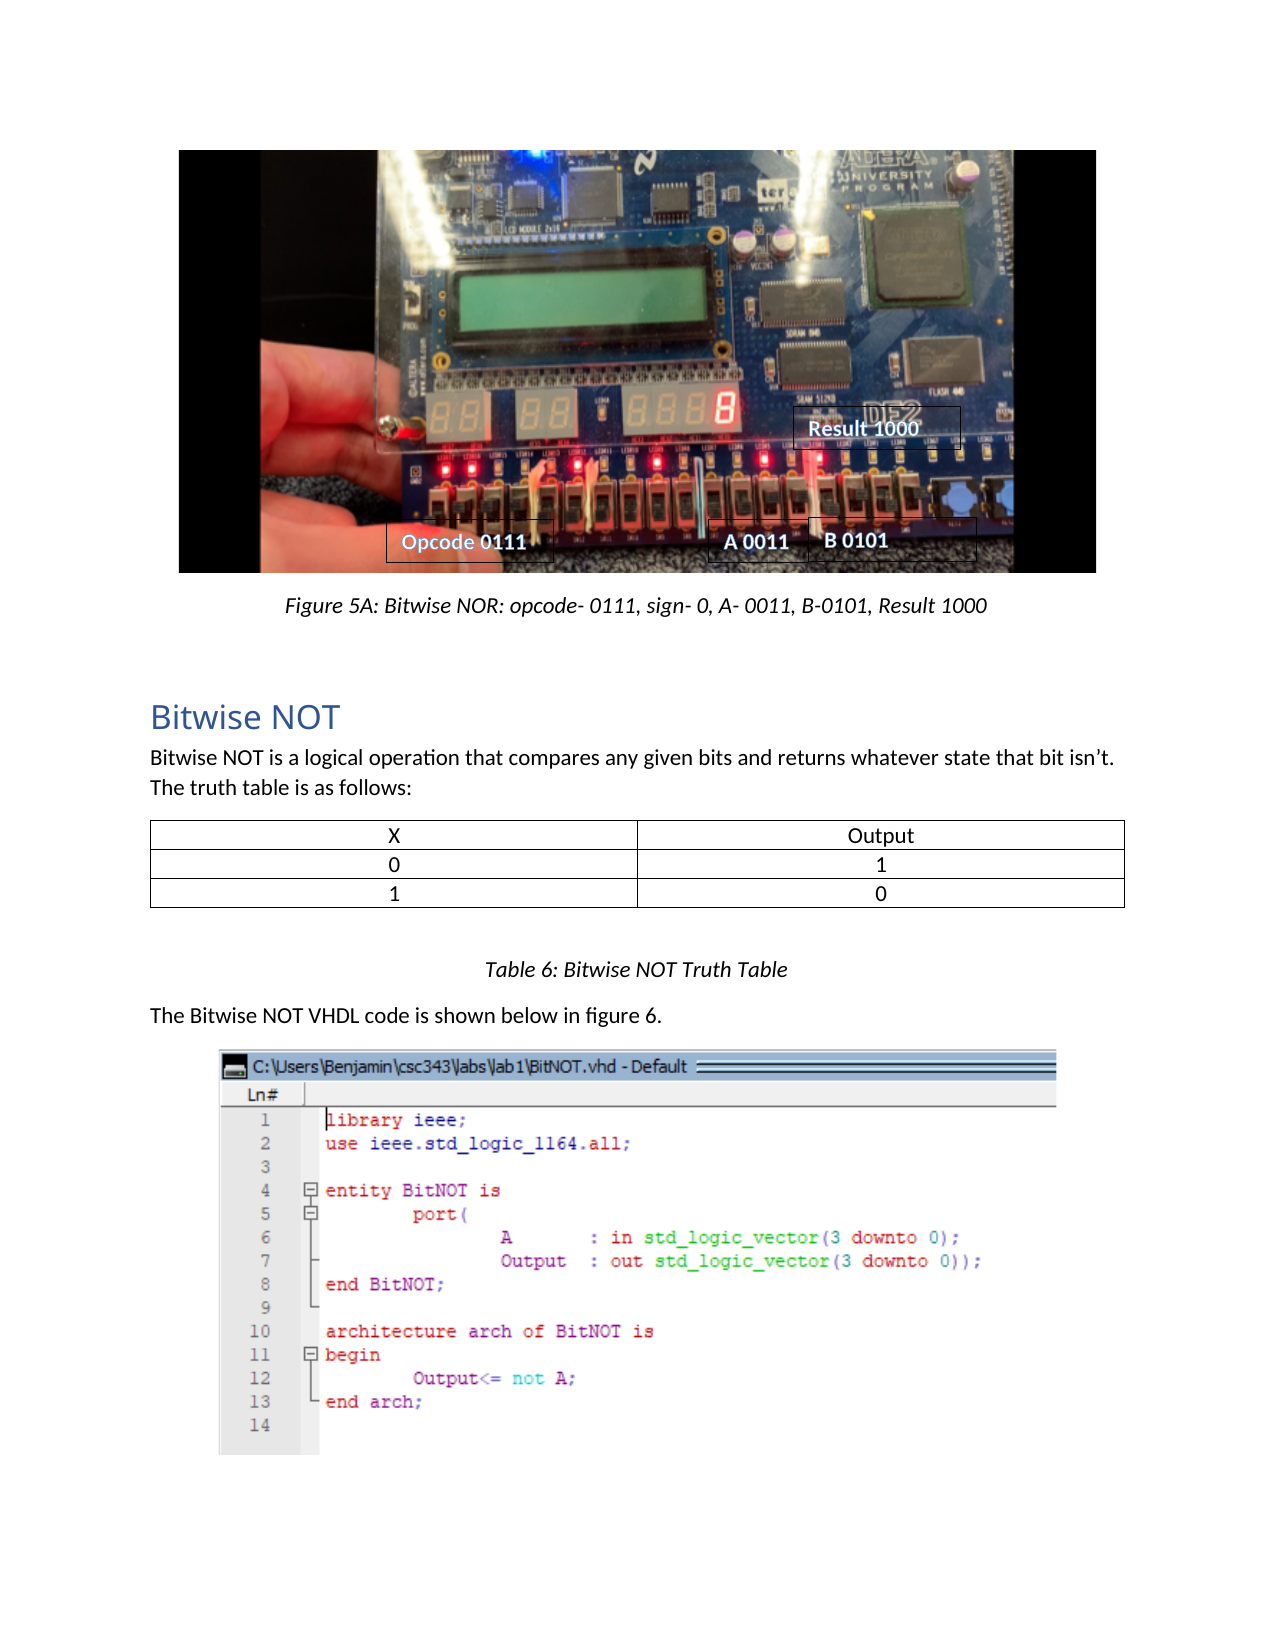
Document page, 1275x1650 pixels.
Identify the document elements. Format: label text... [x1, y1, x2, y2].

table_cell 1 [638, 850, 1124, 878]
subtitle Bitwise NOT [150, 694, 1125, 739]
text Table 6: Bitwise NOT Truth Table [150, 955, 1125, 983]
table_cell 0 [638, 879, 1124, 907]
table_cell 1 [151, 879, 637, 907]
text Bitwise NOT is a logical operation that compares any given bits and returns whatever state that bit isn’t. The truth table is as follows: [150, 743, 1125, 801]
table_cell 0 [151, 850, 637, 878]
text The Bitwise NOT VHDL code is shown below in figure 6. [150, 1002, 1125, 1030]
picture [178, 150, 1097, 573]
table_header X [151, 821, 637, 849]
picture [218, 1048, 1057, 1455]
text Figure 5A: Bitwise NOR: opcode- 0111, sign- 0, A- 0011, B-0101, Result 1000 [150, 592, 1125, 619]
table_header Output [638, 821, 1124, 849]
